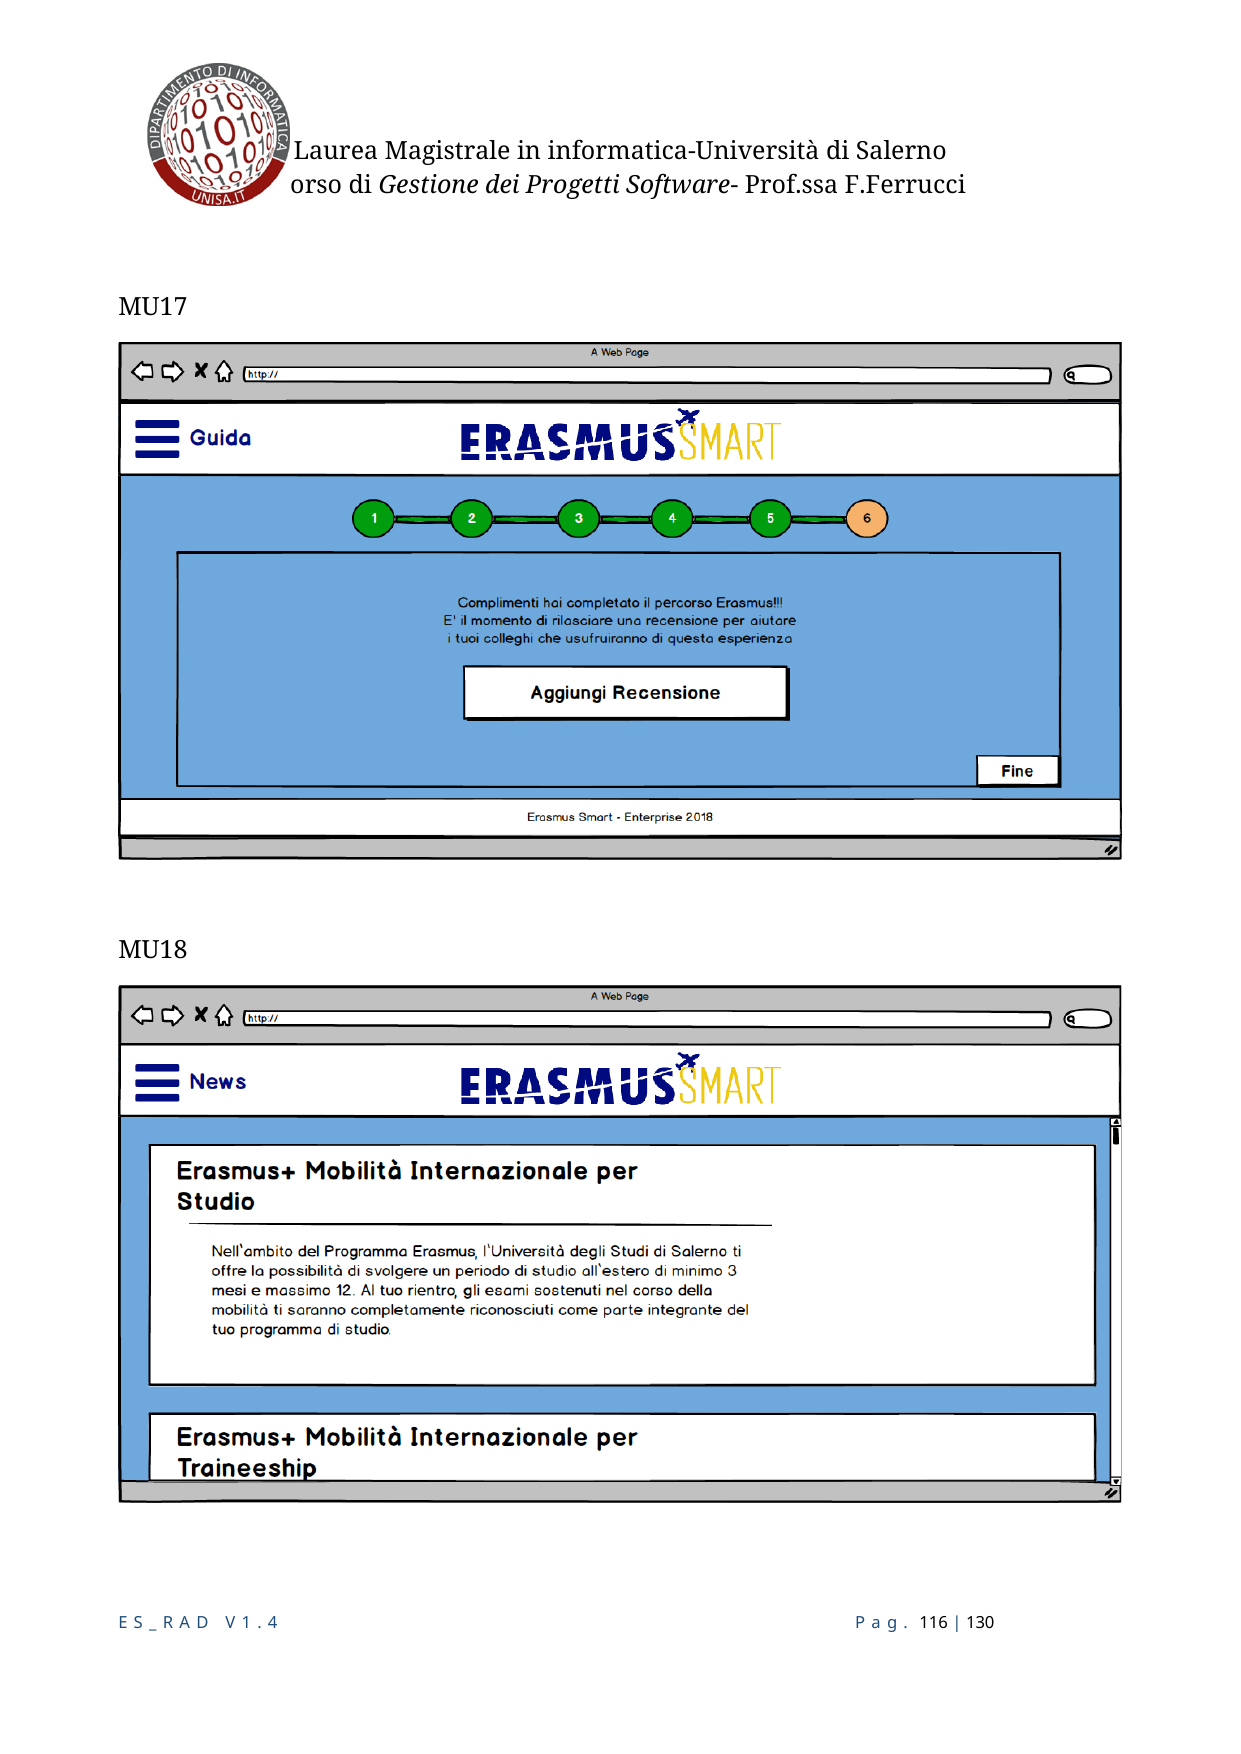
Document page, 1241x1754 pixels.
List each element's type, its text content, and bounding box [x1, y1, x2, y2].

picture [118, 342, 1122, 860]
picture [118, 985, 1122, 1503]
picture [147, 63, 290, 206]
text MU17 [118, 289, 1122, 323]
text MU18 [118, 932, 1122, 966]
